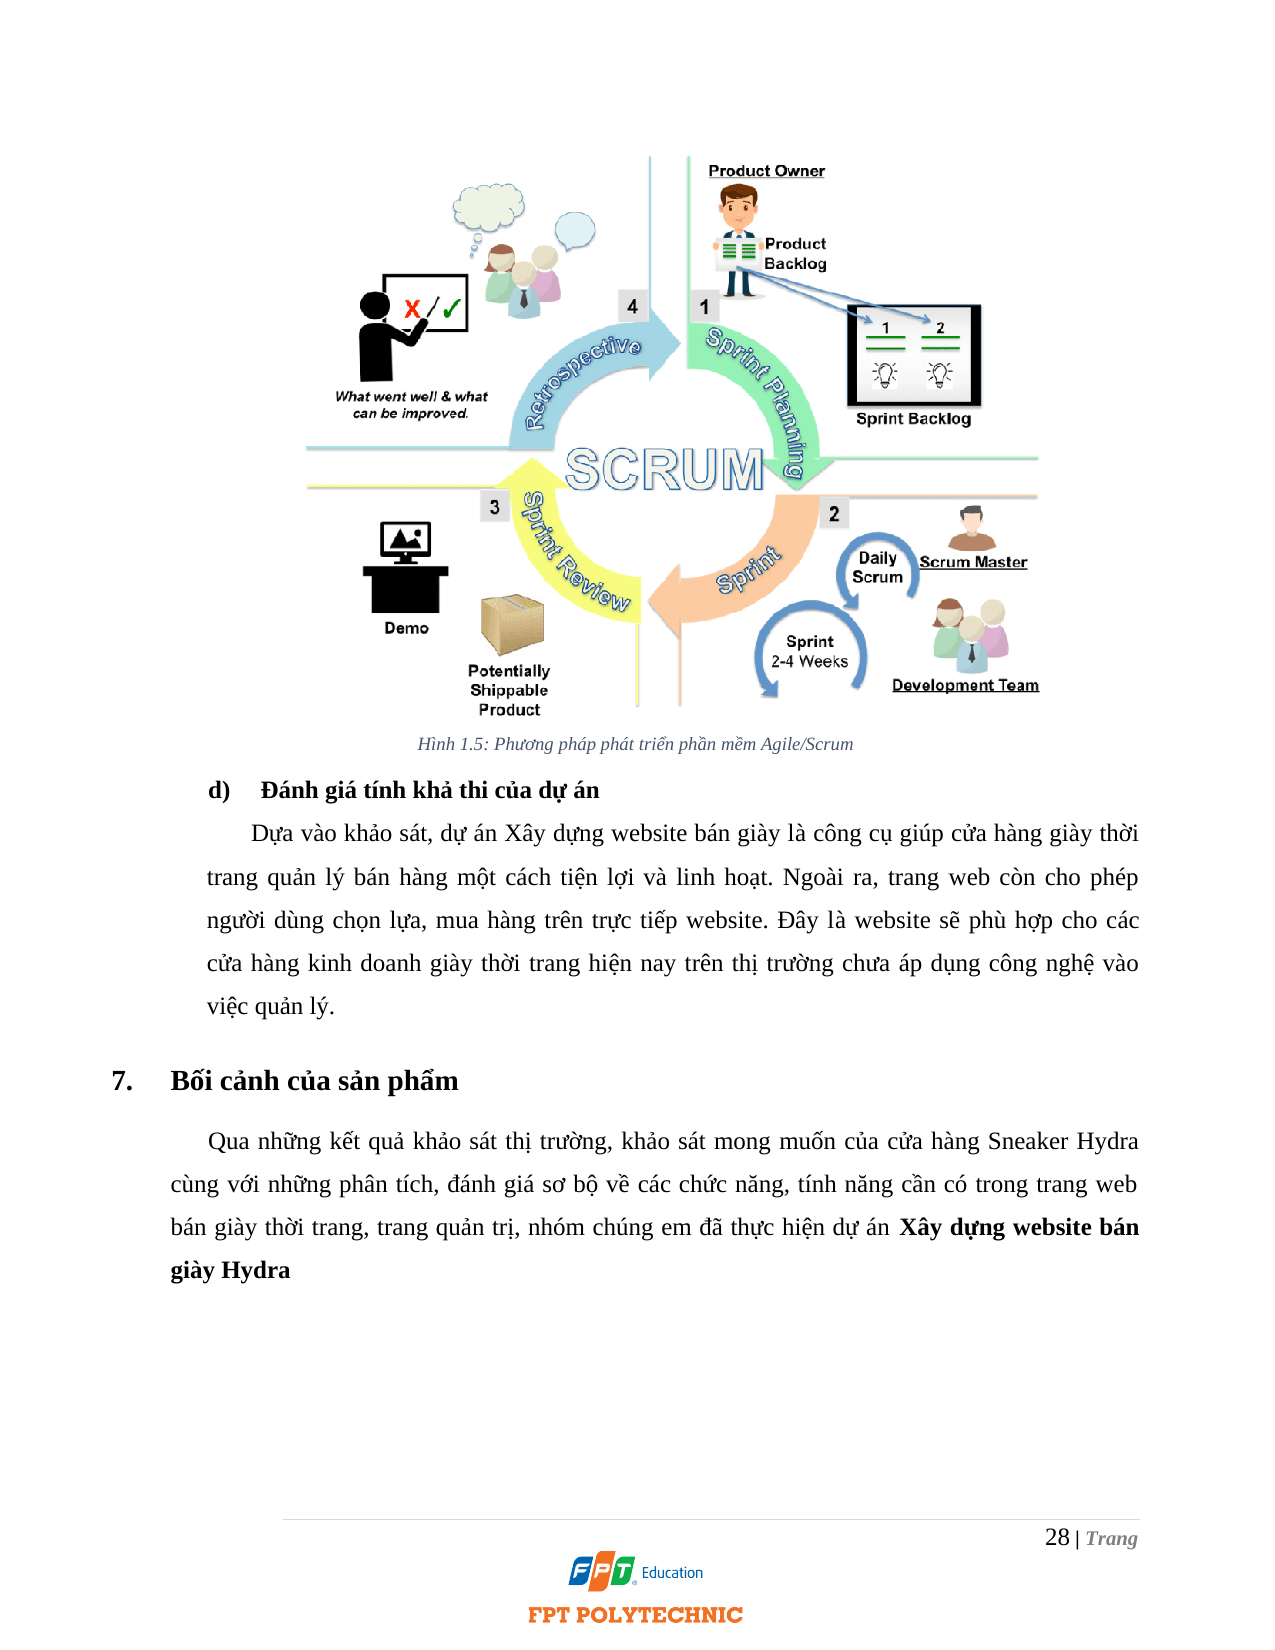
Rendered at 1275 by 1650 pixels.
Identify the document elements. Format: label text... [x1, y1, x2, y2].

text Qua những kết quả khảo sát thị trường, khảo sát mong muốn của cửa hàng Sneaker Hydra cùng với những phân tích, đánh giá sơ bộ về các chức năng, tính năng cần có trong trang web bán giày thời trang, trang quản trị, nhóm chúng em đã thực hiện dự án Xây dựng website bán giày Hydra [170, 1126, 1140, 1284]
list Đánh giá tính khả thi của dự án [208, 775, 1140, 804]
text Dựa vào khảo sát, dự án Xây dựng website bán giày là công cụ giúp cửa hàng giày thời trang quản lý bán hàng một cách tiện lợi và linh hoạt. Ngoài ra, trang web còn cho phép người dùng chọn lựa, mua hàng trên trực tiếp website. Đây là website sẽ phù hợp cho các cửa hàng kinh doanh giày thời trang hiện nay trên thị trường chưa áp dụng công nghệ vào việc quản lý. [207, 818, 1140, 1020]
text Hình 1.5: Phương pháp phát triển phần mềm Agile/Scrum [133, 733, 1140, 754]
picture [298, 156, 1049, 719]
picture [528, 1551, 743, 1623]
subtitle Bối cảnh của sản phẩm [133, 1063, 1140, 1097]
